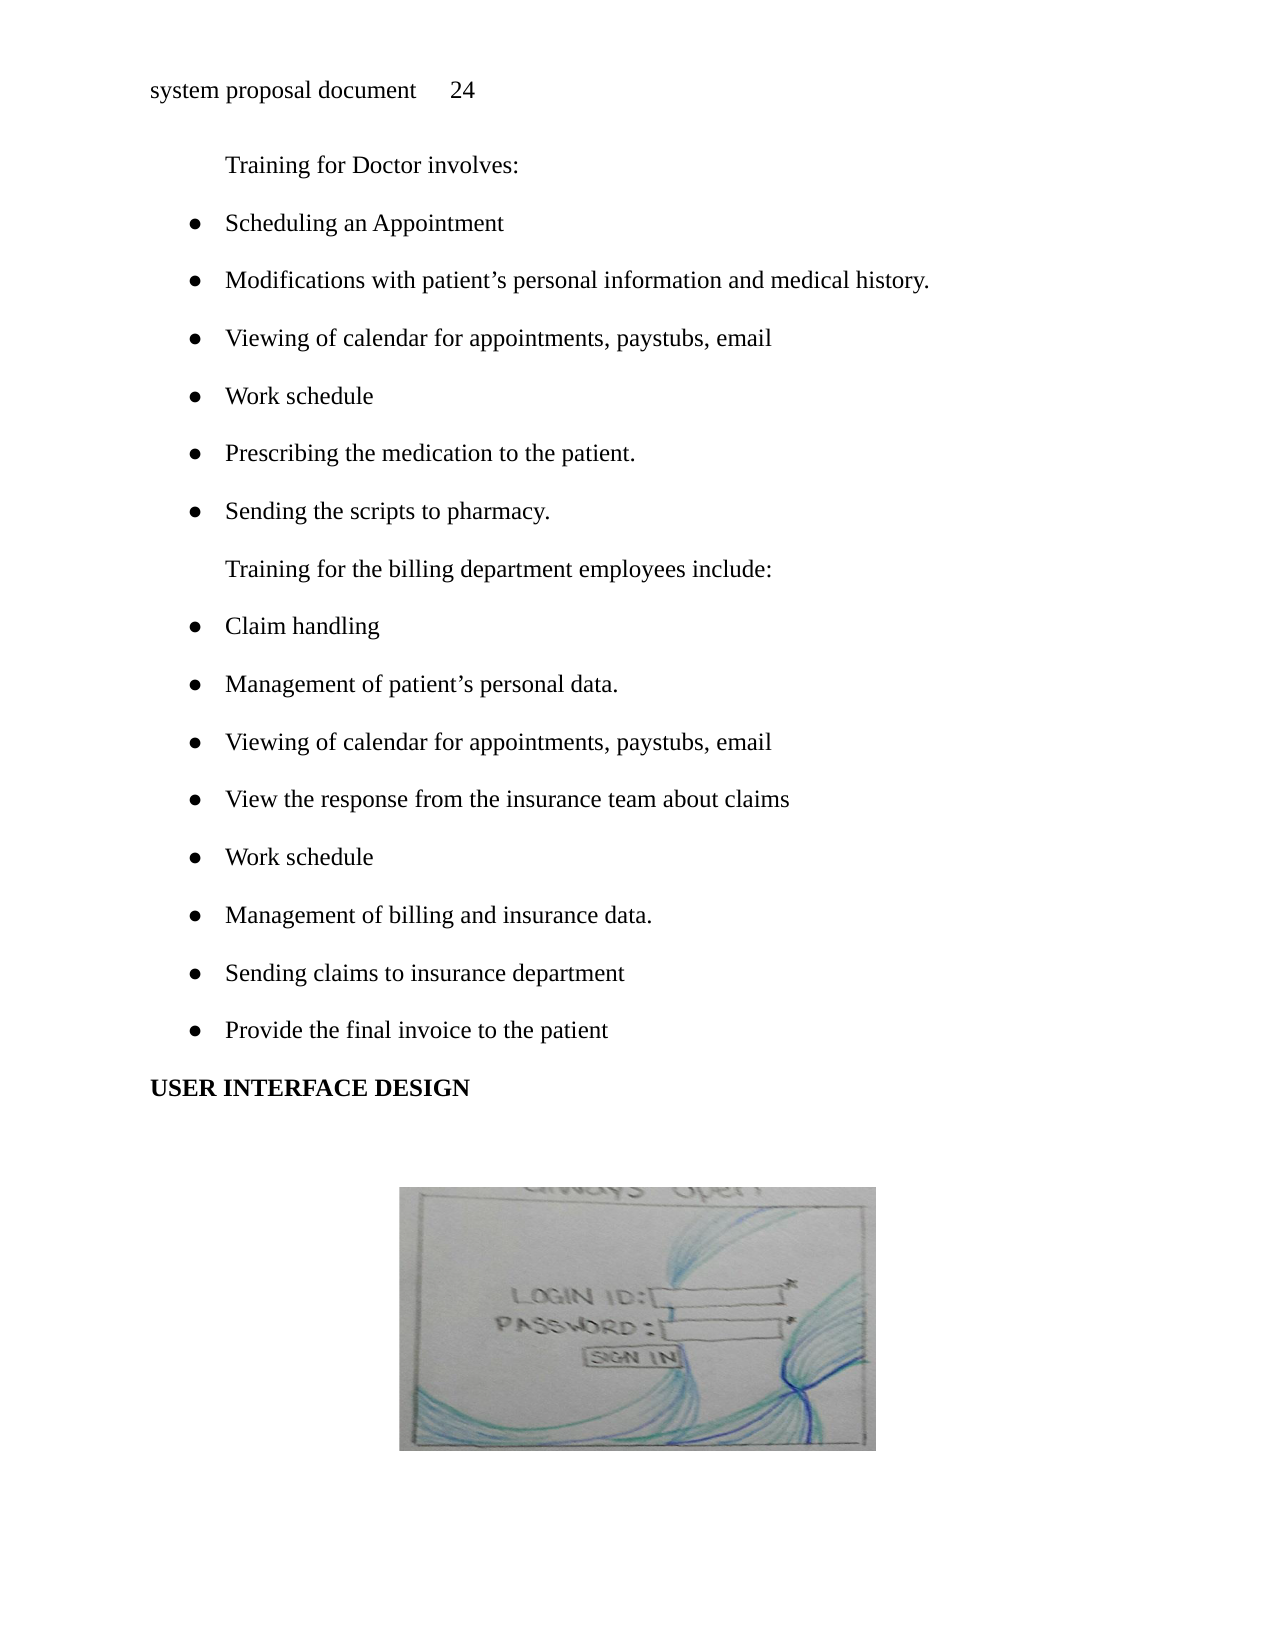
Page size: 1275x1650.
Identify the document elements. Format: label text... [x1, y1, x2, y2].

list Prescribing the medication to the patient. [187, 438, 1125, 467]
list Provide the final invoice to the patient [187, 1015, 1125, 1044]
list Work schedule [187, 842, 1125, 871]
text Training for the billing department employees include: [150, 554, 1125, 582]
text Training for Doctor involves: [150, 150, 1125, 179]
text USER INTERFACE DESIGN [150, 1073, 1125, 1102]
list Modifications with patient’s personal information and medical history. [187, 265, 1125, 294]
list Claim handling [187, 611, 1125, 640]
list Management of billing and insurance data. [187, 900, 1125, 929]
list Scheduling an Appointment [187, 207, 1125, 236]
list Management of patient’s personal data. [187, 669, 1125, 698]
list Sending claims to insurance department [187, 957, 1125, 986]
list Sending the scripts to pharmacy. [187, 496, 1125, 525]
list Viewing of calendar for appointments, paystubs, email [187, 727, 1125, 756]
list Work schedule [187, 381, 1125, 409]
list View the response from the insurance team about claims [187, 784, 1125, 813]
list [187, 323, 1125, 352]
picture [399, 1187, 876, 1451]
